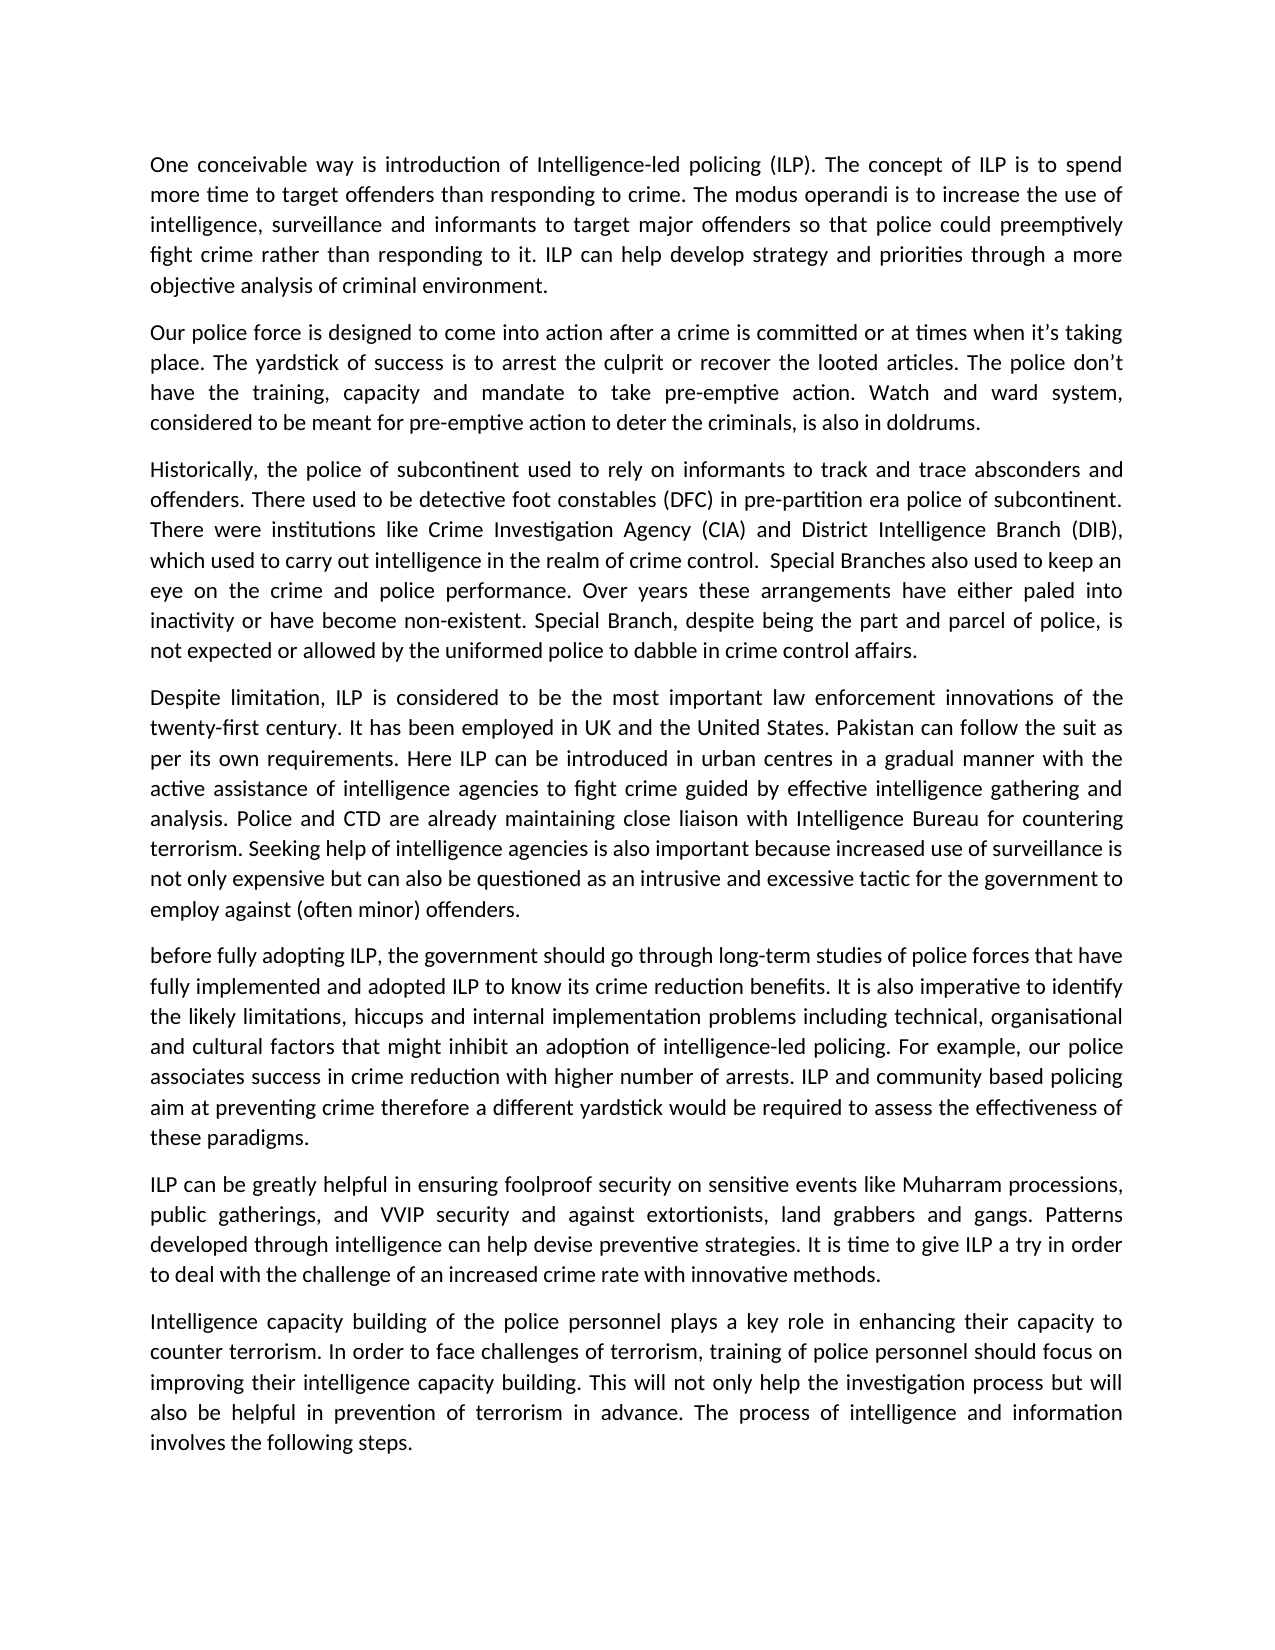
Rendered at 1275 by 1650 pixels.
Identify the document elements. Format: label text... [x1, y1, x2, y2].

text One conceivable way is introduction of Intelligence-led policing (ILP). The concept of ILP is to spend more time to target offenders than responding to crime. The modus operandi is to increase the use of intelligence, surveillance and informants to target major offenders so that police could preemptively fight crime rather than responding to it. ILP can help develop strategy and priorities through a more objective analysis of criminal environment. [150, 150, 1125, 299]
text Our police force is designed to come into action after a crime is committed or at times when it’s taking place. The yardstick of success is to arrest the culprit or recover the looted articles. The police don’t have the training, capacity and mandate to take pre-emptive action. Watch and ward system, considered to be meant for pre-emptive action to deter the criminals, is also in doldrums. [150, 318, 1125, 436]
text ILP can be greatly helpful in ensuring foolproof security on sensitive events like Muharram processions, public gatherings, and VVIP security and against extortionists, land grabbers and gangs. Patterns developed through intelligence can help devise preventive strategies. It is time to give ILP a try in order to deal with the challenge of an increased crime rate with innovative methods. [150, 1170, 1125, 1288]
text Intelligence capacity building of the police personnel plays a key role in enhancing their capacity to counter terrorism. In order to face challenges of terrorism, training of police personnel should focus on improving their intelligence capacity building. This will not only help the investigation process but will also be helpful in prevention of terrorism in advance. The process of intelligence and information involves the following steps. [150, 1307, 1125, 1456]
text Historically, the police of subcontinent used to rely on informants to track and trace absconders and offenders. There used to be detective foot constables (DFC) in pre-partition era police of subcontinent. There were institutions like Crime Investigation Agency (CIA) and District Intelligence Branch (DIB), which used to carry out intelligence in the realm of crime control. Special Branches also used to keep an eye on the crime and police performance. Over years these arrangements have either paled into inactivity or have become non-existent. Special Branch, despite being the part and parcel of police, is not expected or allowed by the uniformed police to dabble in crime control affairs. [150, 455, 1125, 664]
text before fully adopting ILP, the government should go through long-term studies of police forces that have fully implemented and adopted ILP to know its crime reduction benefits. It is also imperative to identify the likely limitations, hiccups and internal implementation problems including technical, organisational and cultural factors that might inhibit an adoption of intelligence-led policing. For example, our police associates success in crime reduction with higher number of arrests. ILP and community based policing aim at preventing crime therefore a different yardstick would be required to assess the effectiveness of these paradigms. [150, 942, 1125, 1151]
text Despite limitation, ILP is considered to be the most important law enforcement innovations of the twenty-first century. It has been employed in UK and the United States. Pakistan can follow the suit as per its own requirements. Here ILP can be introduced in urban centres in a gradual manner with the active assistance of intelligence agencies to fight crime guided by effective intelligence gathering and analysis. Police and CTD are already maintaining close liaison with Intelligence Bureau for countering terrorism. Seeking help of intelligence agencies is also important because increased use of surveillance is not only expensive but can also be questioned as an intrusive and excessive tactic for the government to employ against (often minor) offenders. [150, 683, 1125, 923]
